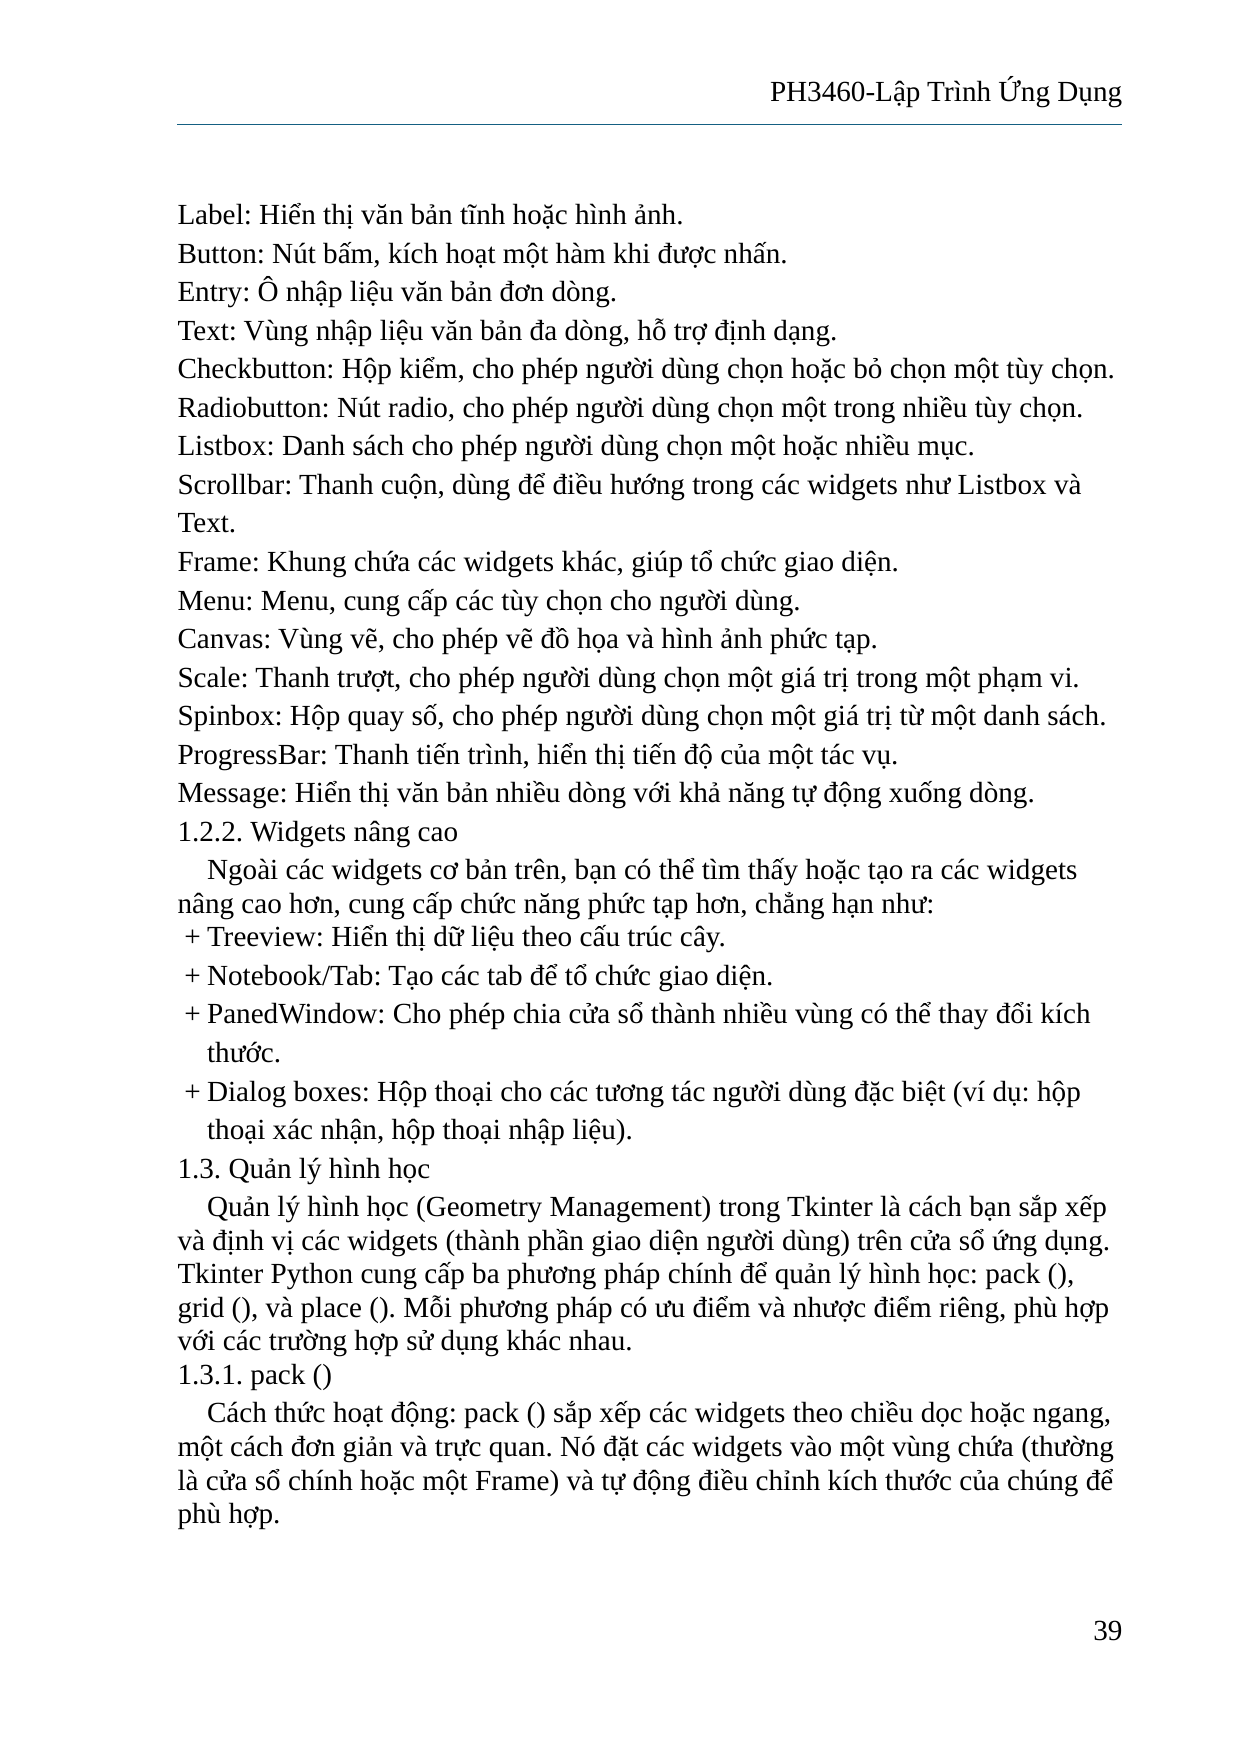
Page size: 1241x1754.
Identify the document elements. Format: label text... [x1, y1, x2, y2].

text Canvas: Vùng vẽ, cho phép vẽ đồ họa và hình ảnh phức tạp. [177, 621, 1122, 655]
list Notebook/Tab: Tạo các tab để tổ chức giao diện. [184, 958, 1122, 992]
text Frame: Khung chứa các widgets khác, giúp tổ chức giao diện. [177, 544, 1122, 578]
text Scrollbar: Thanh cuộn, dùng để điều hướng trong các widgets như Listbox và Text. [177, 467, 1122, 539]
text Entry: Ô nhập liệu văn bản đơn dòng. [177, 274, 1122, 308]
text ProgressBar: Thanh tiến trình, hiển thị tiến độ của một tác vụ. [177, 737, 1122, 770]
text Label: Hiển thị văn bản tĩnh hoặc hình ảnh. [177, 197, 1122, 231]
text Text: Vùng nhập liệu văn bản đa dòng, hỗ trợ định dạng. [177, 313, 1122, 346]
text Quản lý hình học (Geometry Management) trong Tkinter là cách bạn sắp xếp và định vị các widgets (thành phần giao diện người dùng) trên cửa sổ ứng dụng. Tkinter Python cung cấp ba phương pháp chính để quản lý hình học: pack (), grid (), và place (). Mỗi phương pháp có ưu điểm và nhược điểm riêng, phù hợp với các trường hợp sử dụng khác nhau. [177, 1189, 1122, 1357]
text Cách thức hoạt động: pack () sắp xếp các widgets theo chiều dọc hoặc ngang, một cách đơn giản và trực quan. Nó đặt các widgets vào một vùng chứa (thường là cửa sổ chính hoặc một Frame) và tự động điều chỉnh kích thước của chúng để phù hợp. [177, 1396, 1122, 1530]
subtitle Quản lý hình học [177, 1151, 1122, 1184]
text Checkbutton: Hộp kiểm, cho phép người dùng chọn hoặc bỏ chọn một tùy chọn. [177, 351, 1122, 385]
text Ngoài các widgets cơ bản trên, bạn có thể tìm thấy hoặc tạo ra các widgets nâng cao hơn, cung cấp chức năng phức tạp hơn, chẳng hạn như: [177, 852, 1122, 919]
text Message: Hiển thị văn bản nhiều dòng với khả năng tự động xuống dòng. [177, 775, 1122, 809]
text Listbox: Danh sách cho phép người dùng chọn một hoặc nhiều mục. [177, 428, 1122, 462]
text Radiobutton: Nút radio, cho phép người dùng chọn một trong nhiều tùy chọn. [177, 390, 1122, 423]
text Menu: Menu, cung cấp các tùy chọn cho người dùng. [177, 583, 1122, 616]
list Dialog boxes: Hộp thoại cho các tương tác người dùng đặc biệt (ví dụ: hộp thoại xác nhận, hộp thoại nhập liệu). [184, 1074, 1122, 1146]
subtitle pack () [177, 1357, 1122, 1391]
text Scale: Thanh trượt, cho phép người dùng chọn một giá trị trong một phạm vi. [177, 660, 1122, 693]
subtitle Widgets nâng cao [177, 814, 1122, 847]
list PanedWindow: Cho phép chia cửa sổ thành nhiều vùng có thể thay đổi kích thước. [184, 997, 1122, 1069]
text Button: Nút bấm, kích hoạt một hàm khi được nhấn. [177, 236, 1122, 269]
list Treeview: Hiển thị dữ liệu theo cấu trúc cây. [184, 919, 1122, 953]
text Spinbox: Hộp quay số, cho phép người dùng chọn một giá trị từ một danh sách. [177, 698, 1122, 732]
